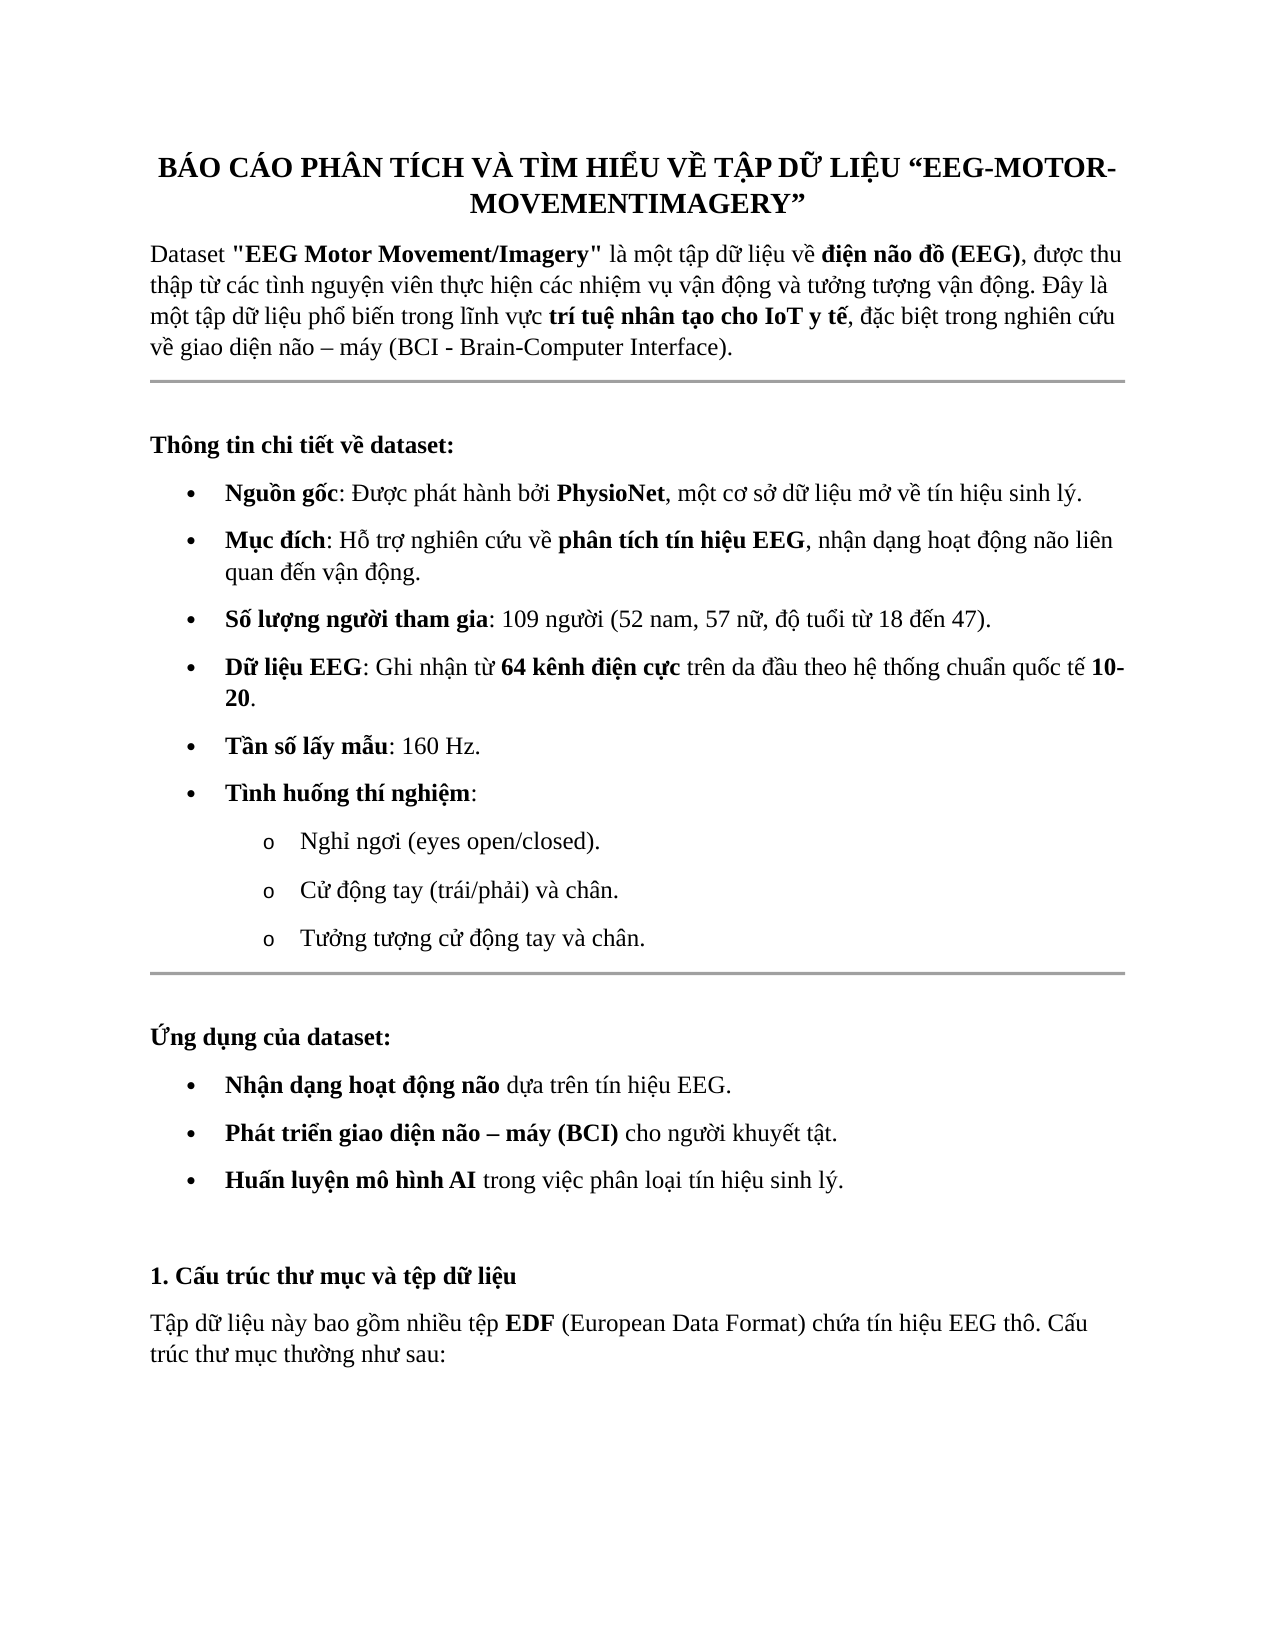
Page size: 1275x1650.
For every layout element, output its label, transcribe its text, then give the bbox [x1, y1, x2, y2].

list Số lượng người tham gia: 109 người (52 nam, 57 nữ, độ tuổi từ 18 đến 47). [187, 604, 1125, 633]
text BÁO CÁO PHÂN TÍCH VÀ TÌM HIỂU VỀ TẬP DỮ LIỆU “EEG-MOTOR-MOVEMENTIMAGERY” [150, 150, 1125, 220]
list Mục đích: Hỗ trợ nghiên cứu về phân tích tín hiệu EEG, nhận dạng hoạt động não liên quan đến vận động. [187, 526, 1125, 585]
list Cử động tay (trái/phải) và chân. [262, 875, 1125, 904]
list Nghỉ ngơi (eyes open/closed). [262, 826, 1125, 856]
text Ứng dụng của dataset: [150, 1022, 1125, 1051]
list Nguồn gốc: Được phát hành bởi PhysioNet, một cơ sở dữ liệu mở về tín hiệu sinh lý. [187, 478, 1125, 507]
text Thông tin chi tiết về dataset: [150, 430, 1125, 459]
text Dataset "EEG Motor Movement/Imagery" là một tập dữ liệu về điện não đồ (EEG), được thu thập từ các tình nguyện viên thực hiện các nhiệm vụ vận động và tưởng tượng vận động. Đây là một tập dữ liệu phổ biến trong lĩnh vực trí tuệ nhân tạo cho IoT y tế, đặc biệt trong nghiên cứu về giao diện não – máy (BCI - Brain-Computer Interface). [150, 239, 1125, 361]
list Tần số lấy mẫu: 160 Hz. [187, 731, 1125, 759]
list Huấn luyện mô hình AI trong việc phân loại tín hiệu sinh lý. [187, 1165, 1125, 1194]
list Phát triển giao diện não – máy (BCI) cho người khuyết tật. [187, 1118, 1125, 1146]
text Tập dữ liệu này bao gồm nhiều tệp EDF (European Data Format) chứa tín hiệu EEG thô. Cấu trúc thư mục thường như sau: [150, 1308, 1125, 1368]
list Nhận dạng hoạt động não dựa trên tín hiệu EEG. [187, 1070, 1125, 1099]
list Tình huống thí nghiệm: [187, 778, 1125, 807]
text 1. Cấu trúc thư mục và tệp dữ liệu [150, 1261, 1125, 1289]
list Tưởng tượng cử động tay và chân. [262, 923, 1125, 953]
list Dữ liệu EEG: Ghi nhận từ 64 kênh điện cực trên da đầu theo hệ thống chuẩn quốc tế 10-20. [187, 652, 1125, 712]
